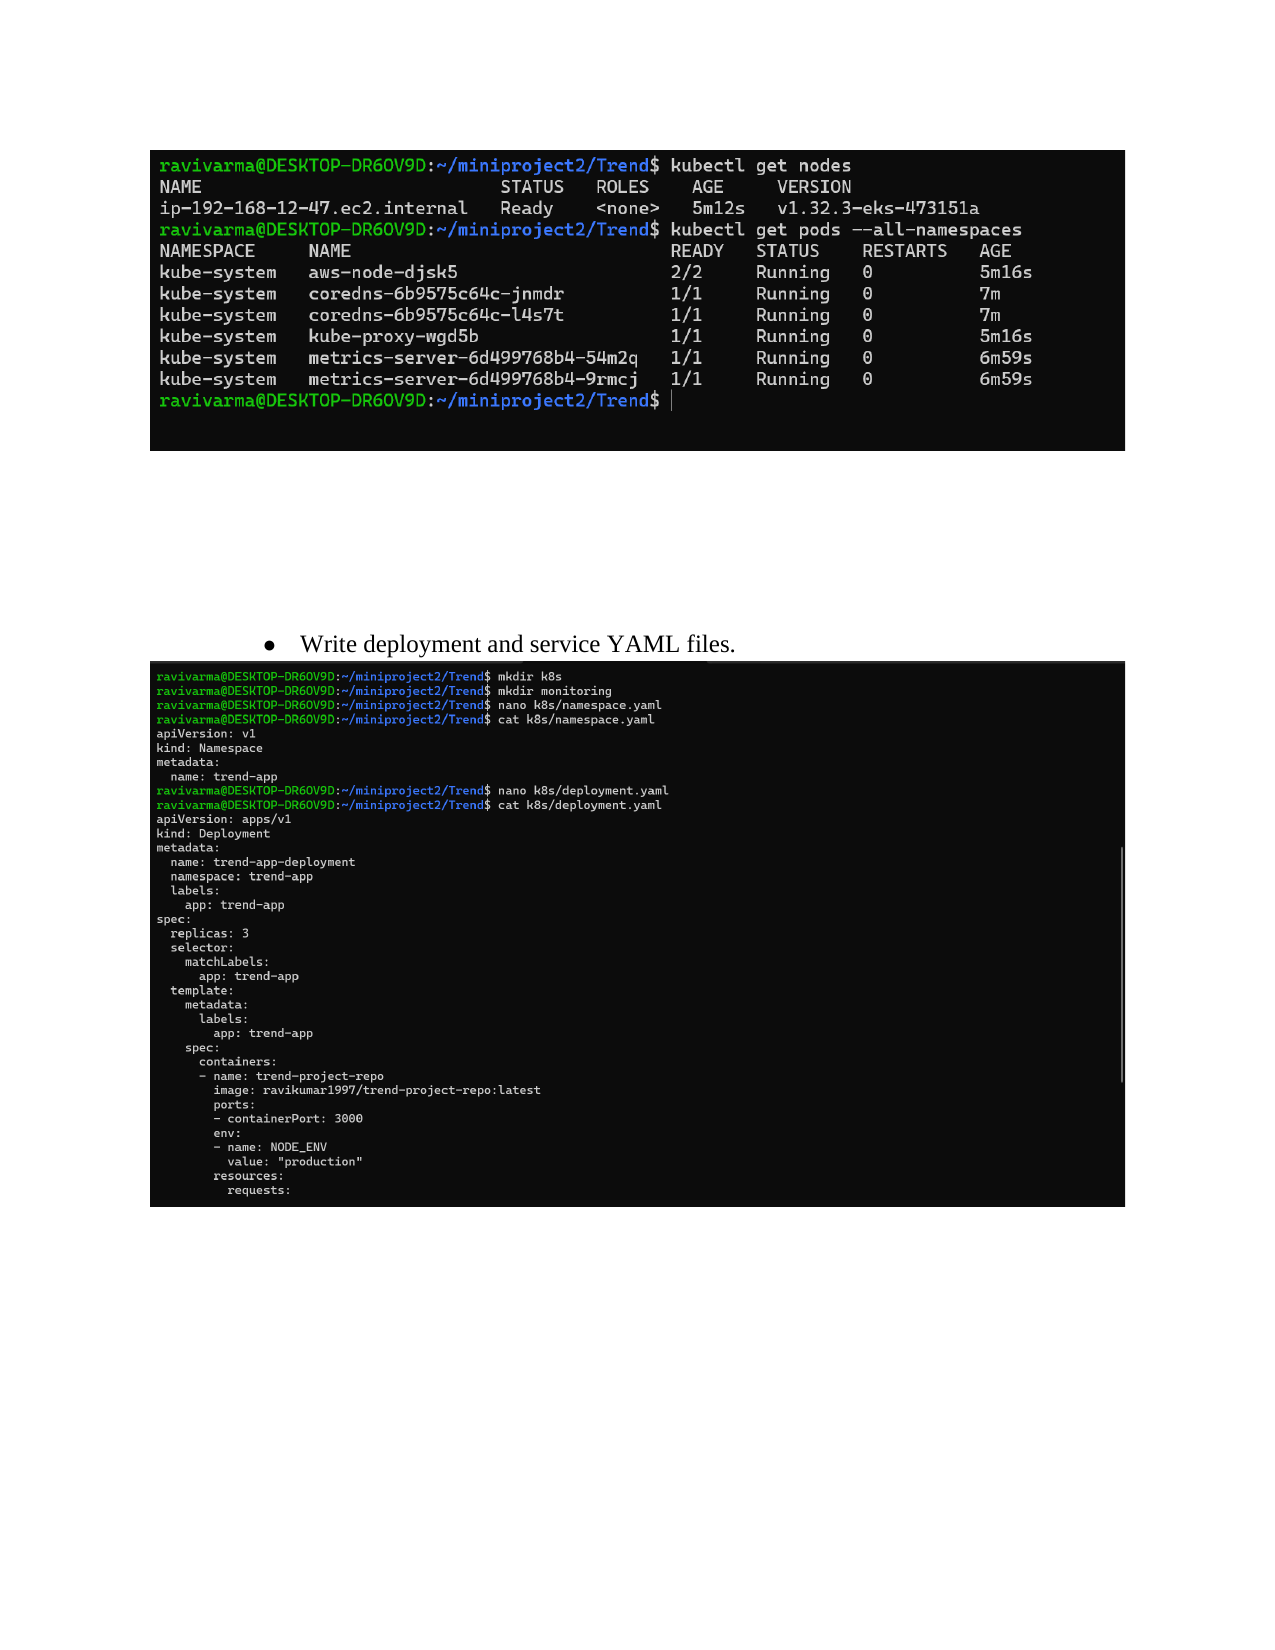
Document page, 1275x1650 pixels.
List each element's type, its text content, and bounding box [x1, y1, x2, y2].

list Write deployment and service YAML files. [262, 629, 1125, 658]
picture [150, 661, 1125, 1207]
picture [150, 150, 1125, 451]
